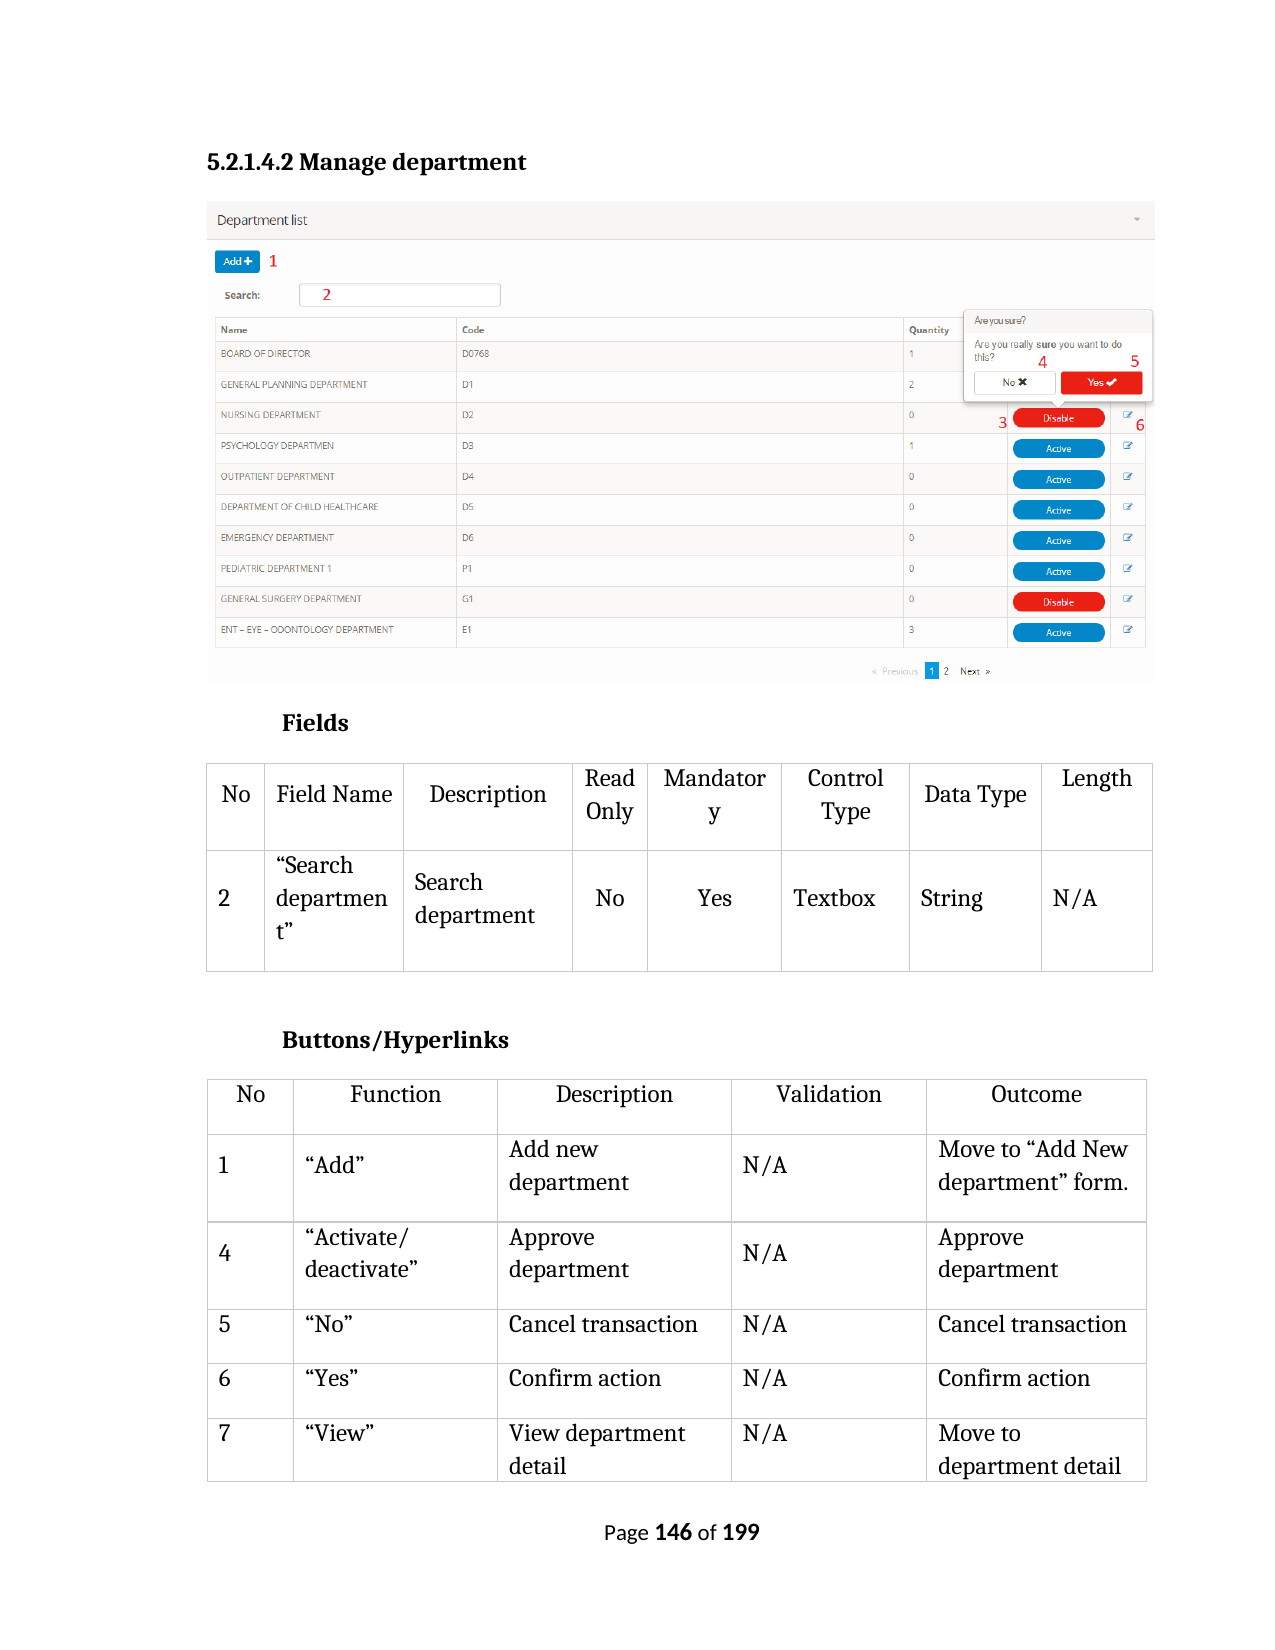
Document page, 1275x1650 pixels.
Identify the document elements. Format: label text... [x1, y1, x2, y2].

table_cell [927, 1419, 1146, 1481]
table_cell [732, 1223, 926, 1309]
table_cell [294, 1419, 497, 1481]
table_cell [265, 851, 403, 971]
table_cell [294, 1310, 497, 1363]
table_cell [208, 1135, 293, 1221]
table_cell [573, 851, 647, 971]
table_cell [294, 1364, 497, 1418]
text Fields [282, 709, 1157, 737]
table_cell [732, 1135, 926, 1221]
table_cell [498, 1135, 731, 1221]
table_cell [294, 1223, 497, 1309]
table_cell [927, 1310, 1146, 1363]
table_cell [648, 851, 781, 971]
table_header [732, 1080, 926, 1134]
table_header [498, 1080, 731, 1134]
text Buttons/Hyperlinks [282, 1026, 1157, 1054]
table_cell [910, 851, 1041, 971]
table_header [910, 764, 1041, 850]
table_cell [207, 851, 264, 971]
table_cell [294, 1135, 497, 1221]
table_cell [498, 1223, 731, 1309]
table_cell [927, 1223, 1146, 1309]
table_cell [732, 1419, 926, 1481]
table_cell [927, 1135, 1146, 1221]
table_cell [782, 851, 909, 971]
text 5.2.1.4.2 Manage department [207, 148, 1157, 176]
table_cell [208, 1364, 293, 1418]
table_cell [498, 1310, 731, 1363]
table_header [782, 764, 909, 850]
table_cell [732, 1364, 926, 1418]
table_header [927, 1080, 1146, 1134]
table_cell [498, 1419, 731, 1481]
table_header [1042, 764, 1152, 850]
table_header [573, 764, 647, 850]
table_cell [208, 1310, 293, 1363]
picture [206, 201, 1155, 684]
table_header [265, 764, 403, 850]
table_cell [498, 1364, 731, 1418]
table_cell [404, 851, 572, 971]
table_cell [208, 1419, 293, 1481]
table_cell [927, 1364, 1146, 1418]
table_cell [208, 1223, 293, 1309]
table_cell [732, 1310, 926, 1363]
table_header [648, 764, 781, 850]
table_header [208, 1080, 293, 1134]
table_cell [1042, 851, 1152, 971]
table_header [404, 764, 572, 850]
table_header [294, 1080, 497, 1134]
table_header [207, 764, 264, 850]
